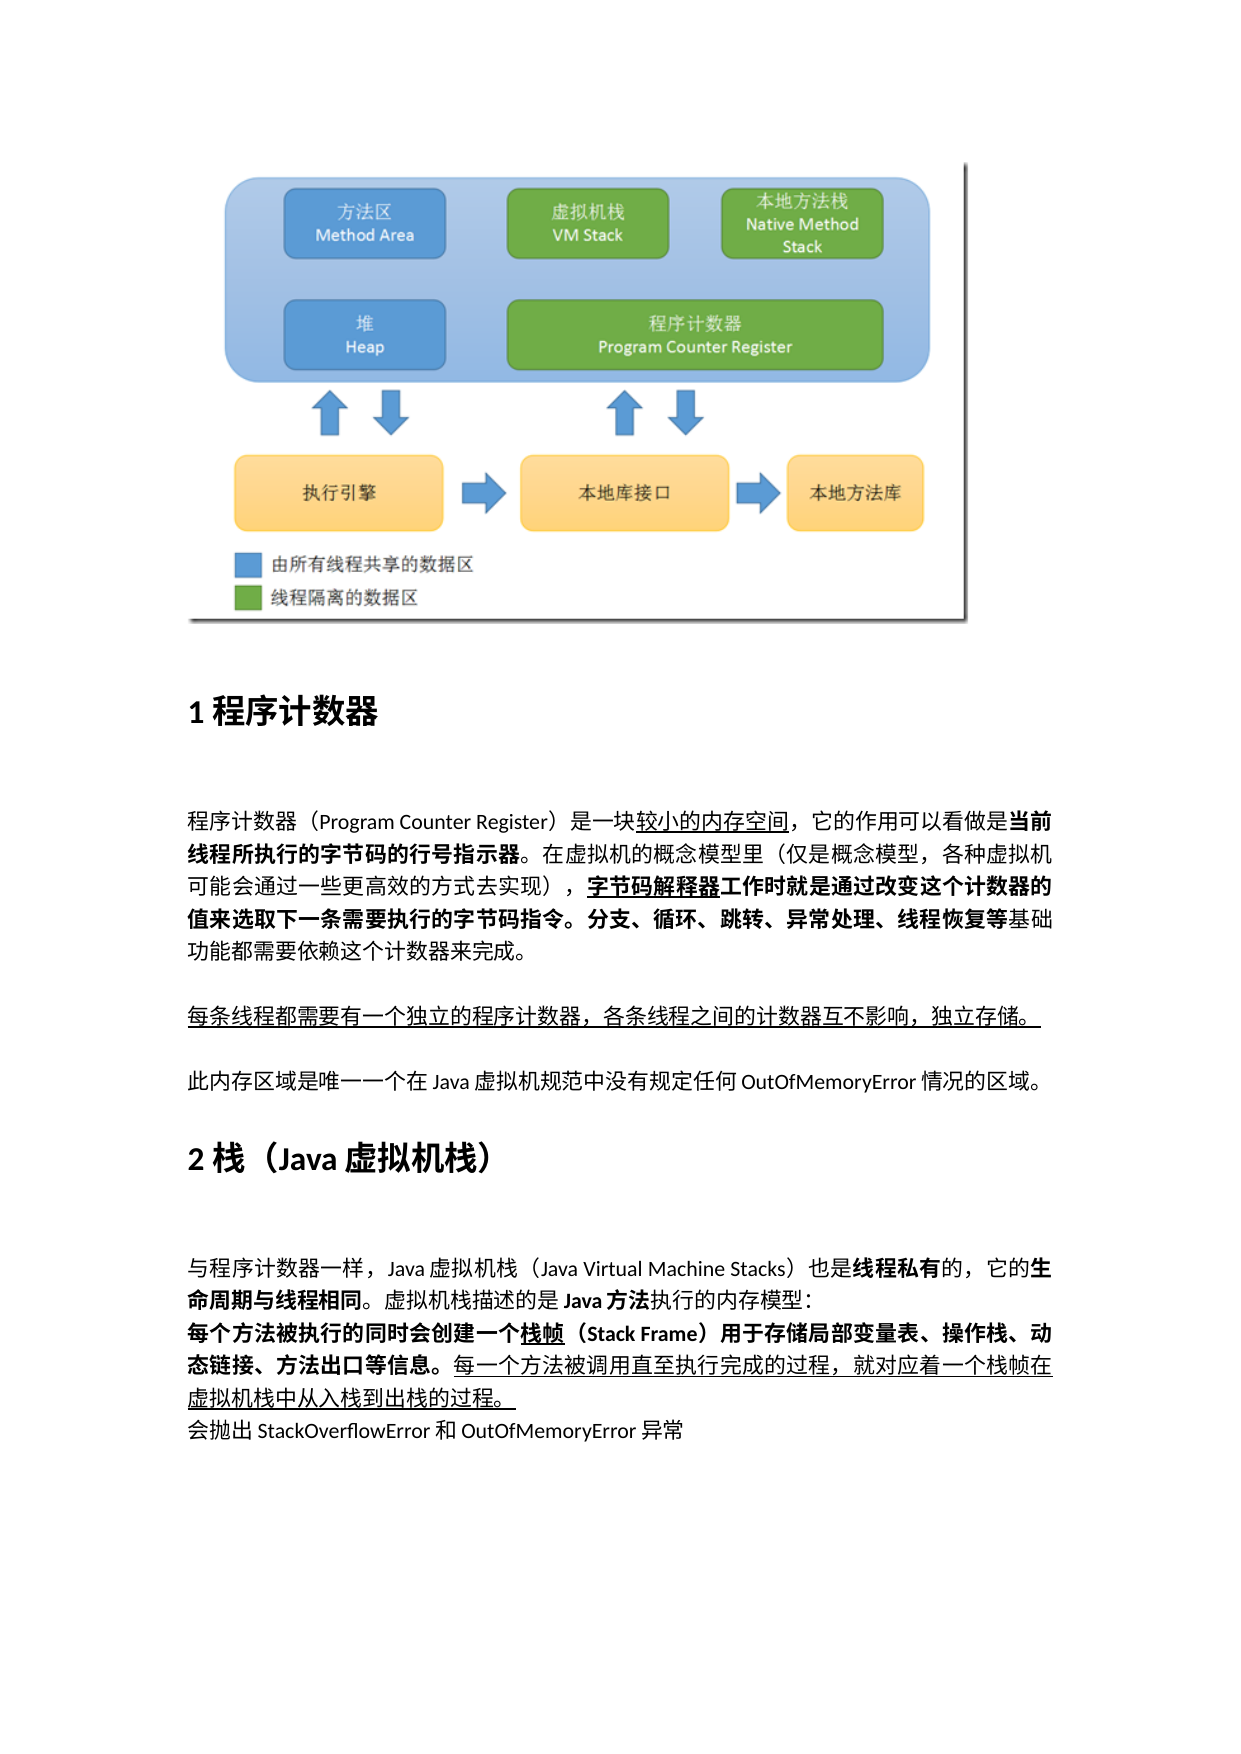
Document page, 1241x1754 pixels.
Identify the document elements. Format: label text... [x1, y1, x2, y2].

text 会抛出StackOverflowError和OutOfMemoryError异常 [187, 1413, 1053, 1446]
text 此内存区域是唯一一个在Java虚拟机规范中没有规定任何OutOfMemoryError情况的区域。 [187, 1064, 1053, 1096]
subtitle 2 栈（Java虚拟机栈） [187, 1123, 1053, 1188]
subtitle 1 程序计数器 [187, 677, 1053, 742]
text 每个方法被执行的同时会创建一个栈帧（Stack Frame）用于存储局部变量表、操作栈、动态链接、方法出口等信息。每一个方法被调用直至执行完成的过程，就对应着一个栈帧在虚拟机栈中从入栈到出栈的过程。 [187, 1316, 1053, 1413]
text 与程序计数器一样，Java虚拟机栈（Java Virtual Machine Stacks）也是线程私有的，它的生命周期与线程相同。虚拟机栈描述的是Java方法执行的内存模型： [187, 1251, 1053, 1316]
text 程序计数器（Program Counter Register）是一块较小的内存空间，它的作用可以看做是当前线程所执行的字节码的行号指示器。在虚拟机的概念模型里（仅是概念模型，各种虚拟机可能会通过一些更高效的方式去实现），字节码解释器工作时就是通过改变这个计数器的值来选取下一条需要执行的字节码指令。分支、循环、跳转、异常处理、线程恢复等基础功能都需要依赖这个计数器来完成。 [187, 804, 1053, 966]
text 每条线程都需要有一个独立的程序计数器，各条线程之间的计数器互不影响，独立存储。 [187, 999, 1053, 1031]
picture [187, 162, 969, 624]
